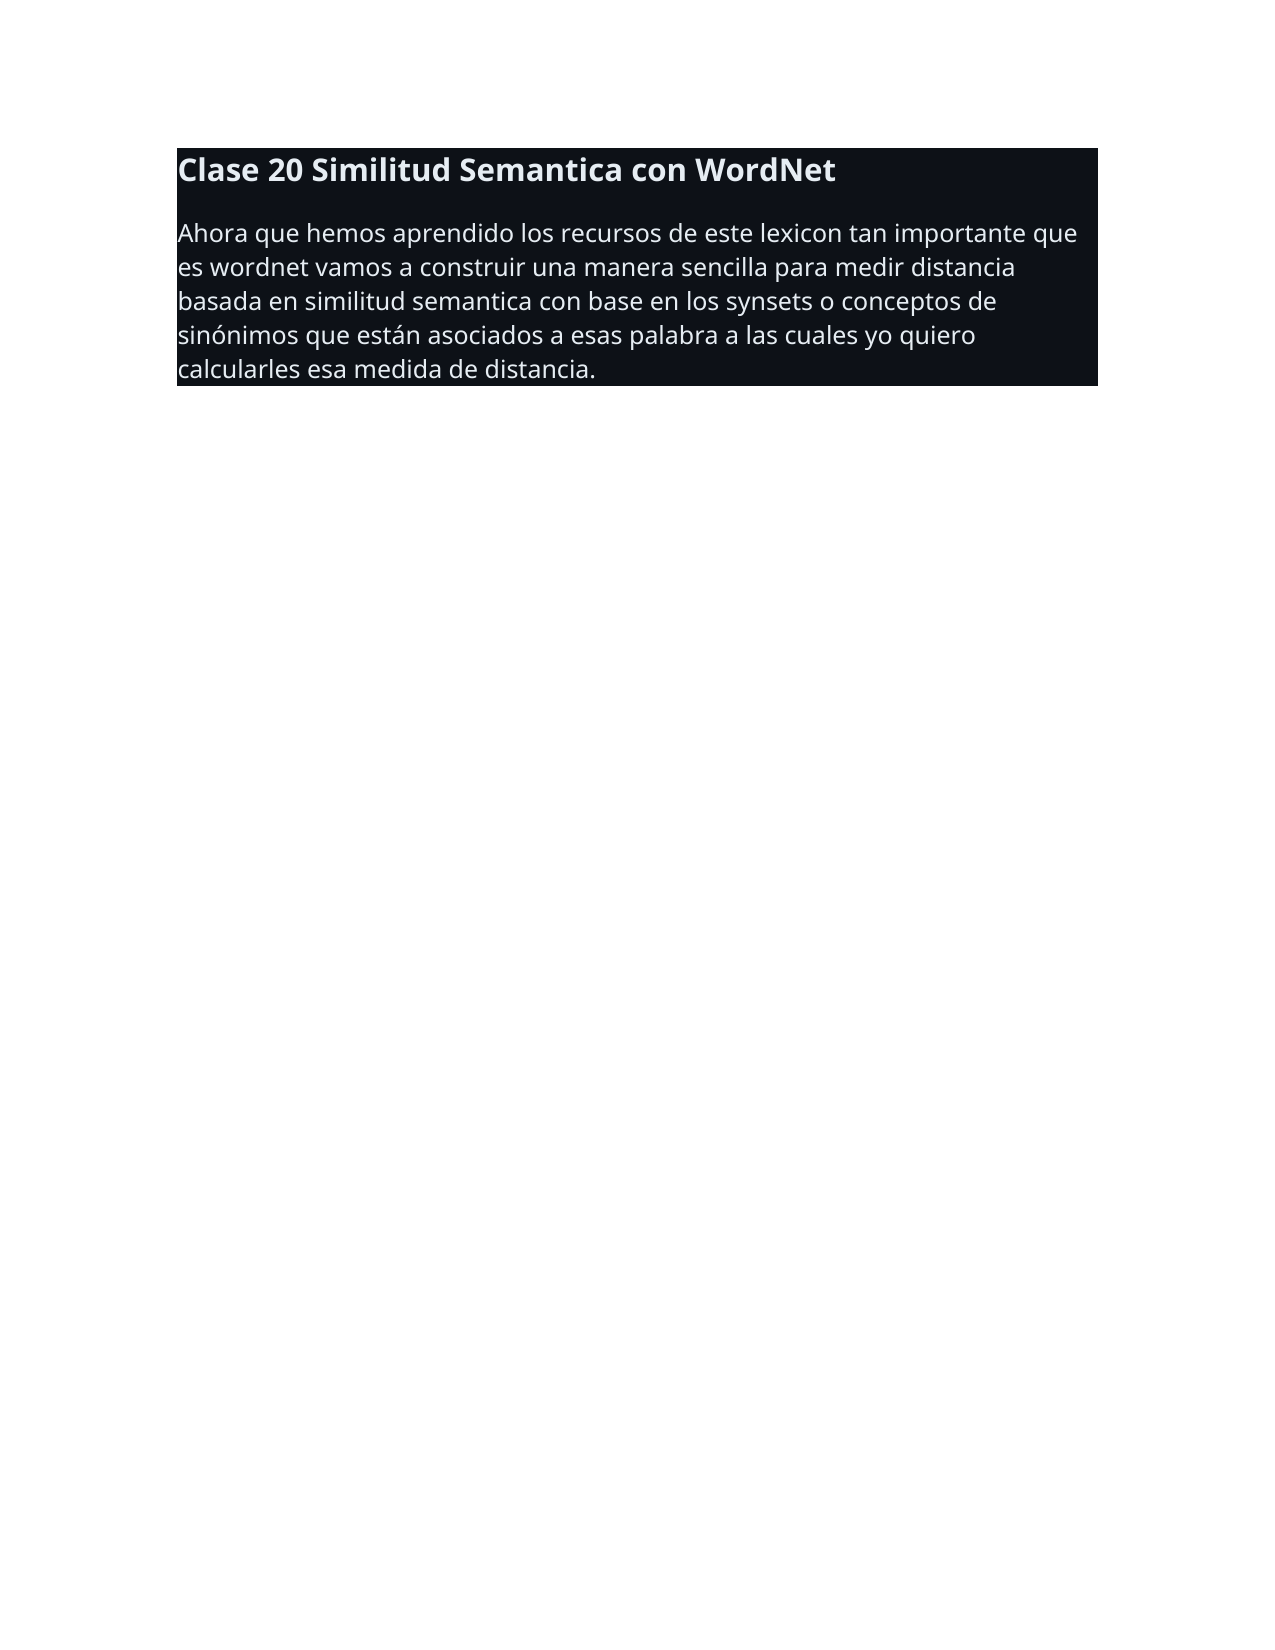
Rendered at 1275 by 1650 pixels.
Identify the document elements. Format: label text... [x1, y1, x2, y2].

text Ahora que hemos aprendido los recursos de este lexicon tan importante que es wordnet vamos a construir una manera sencilla para medir distancia basada en similitud semantica con base en los synsets o conceptos de sinónimos que están asociados a esas palabra a las cuales yo quiero calcularles esa medida de distancia. [177, 215, 1098, 386]
text Clase 20 Similitud Semantica con WordNet [177, 148, 1098, 190]
